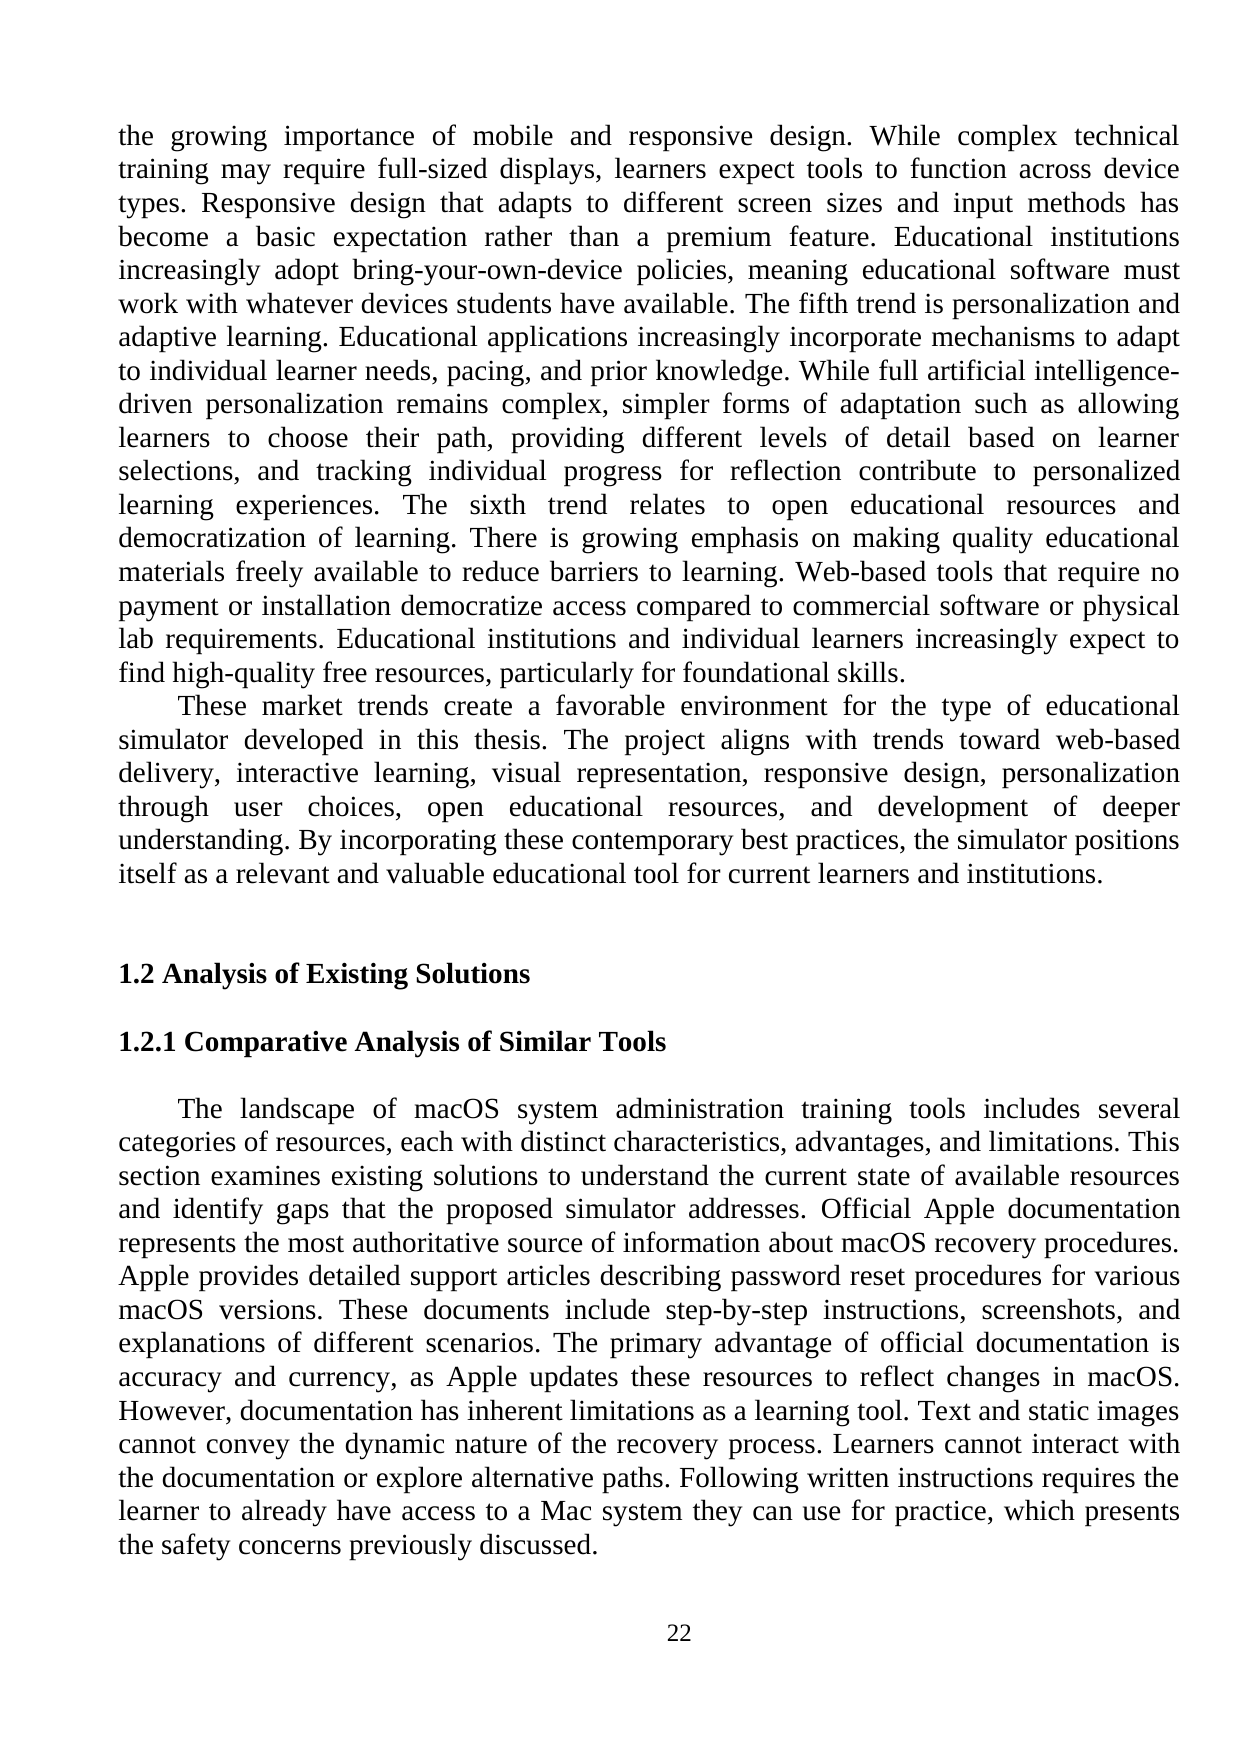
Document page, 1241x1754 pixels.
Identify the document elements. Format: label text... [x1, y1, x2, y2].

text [118, 118, 1181, 688]
text 1.2 Analysis of Existing Solutions [118, 957, 1181, 990]
text The landscape of macOS system administration training tools includes several categories of resources, each with distinct characteristics, advantages, and limitations. This section examines existing solutions to understand the current state of available resources and identify gaps that the proposed simulator addresses. Official Apple documentation represents the most authoritative source of information about macOS recovery procedures. Apple provides detailed support articles describing password reset procedures for various macOS versions. These documents include step-by-step instructions, screenshots, and explanations of different scenarios. The primary advantage of official documentation is accuracy and currency, as Apple updates these resources to reflect changes in macOS. However, documentation has inherent limitations as a learning tool. Text and static images cannot convey the dynamic nature of the recovery process. Learners cannot interact with the documentation or explore alternative paths. Following written instructions requires the learner to already have access to a Mac system they can use for practice, which presents the safety concerns previously discussed. [118, 1091, 1181, 1560]
text These market trends create a favorable environment for the type of educational simulator developed in this thesis. The project aligns with trends toward web-based delivery, interactive learning, visual representation, responsive design, personalization through user choices, open educational resources, and development of deeper understanding. By incorporating these contemporary best practices, the simulator positions itself as a relevant and valuable educational tool for current learners and institutions. [118, 688, 1181, 889]
text 1.2.1 Comparative Analysis of Similar Tools [118, 1024, 1181, 1057]
